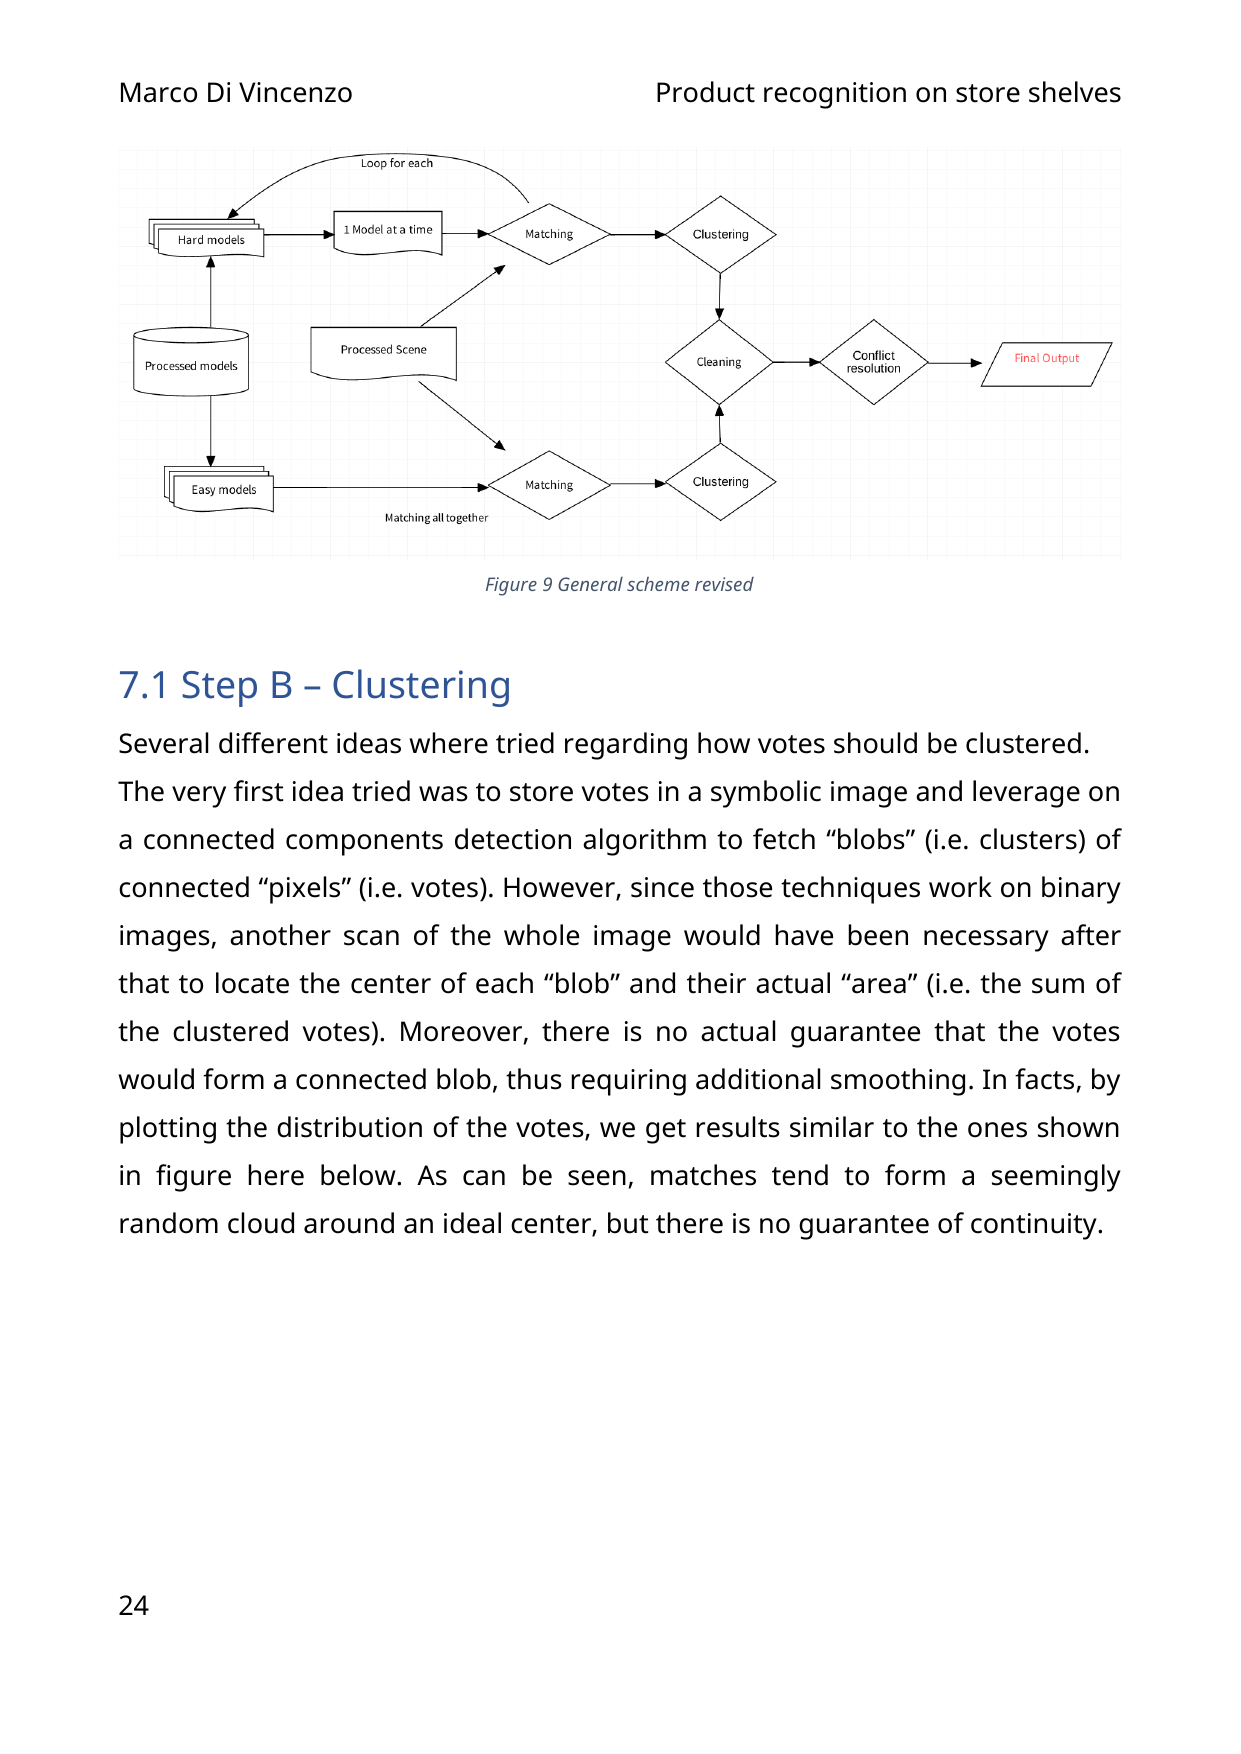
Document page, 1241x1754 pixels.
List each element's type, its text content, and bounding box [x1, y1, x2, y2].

text The very first idea tried was to store votes in a symbolic image and leverage on a connected components detection algorithm to fetch “blobs” (i.e. clusters) of connected “pixels” (i.e. votes). However, since those techniques work on binary images, another scan of the whole image would have been necessary after that to locate the center of each “blob” and their actual “area” (i.e. the sum of the clustered votes). Moreover, there is no actual guarantee that the votes would form a connected blob, thus requiring additional smoothing. In facts, by plotting the distribution of the votes, we get results similar to the ones shown in figure here below. As can be seen, matches tend to form a seemingly random cloud around an ideal center, but there is no guarantee of continuity. [118, 773, 1122, 1241]
picture [118, 147, 1122, 561]
text Several different ideas where tried regarding how votes should be clustered. [118, 725, 1122, 762]
text Figure 9 General scheme revised [118, 571, 1122, 597]
subtitle 7.1 Step B – Clustering [118, 659, 1122, 710]
